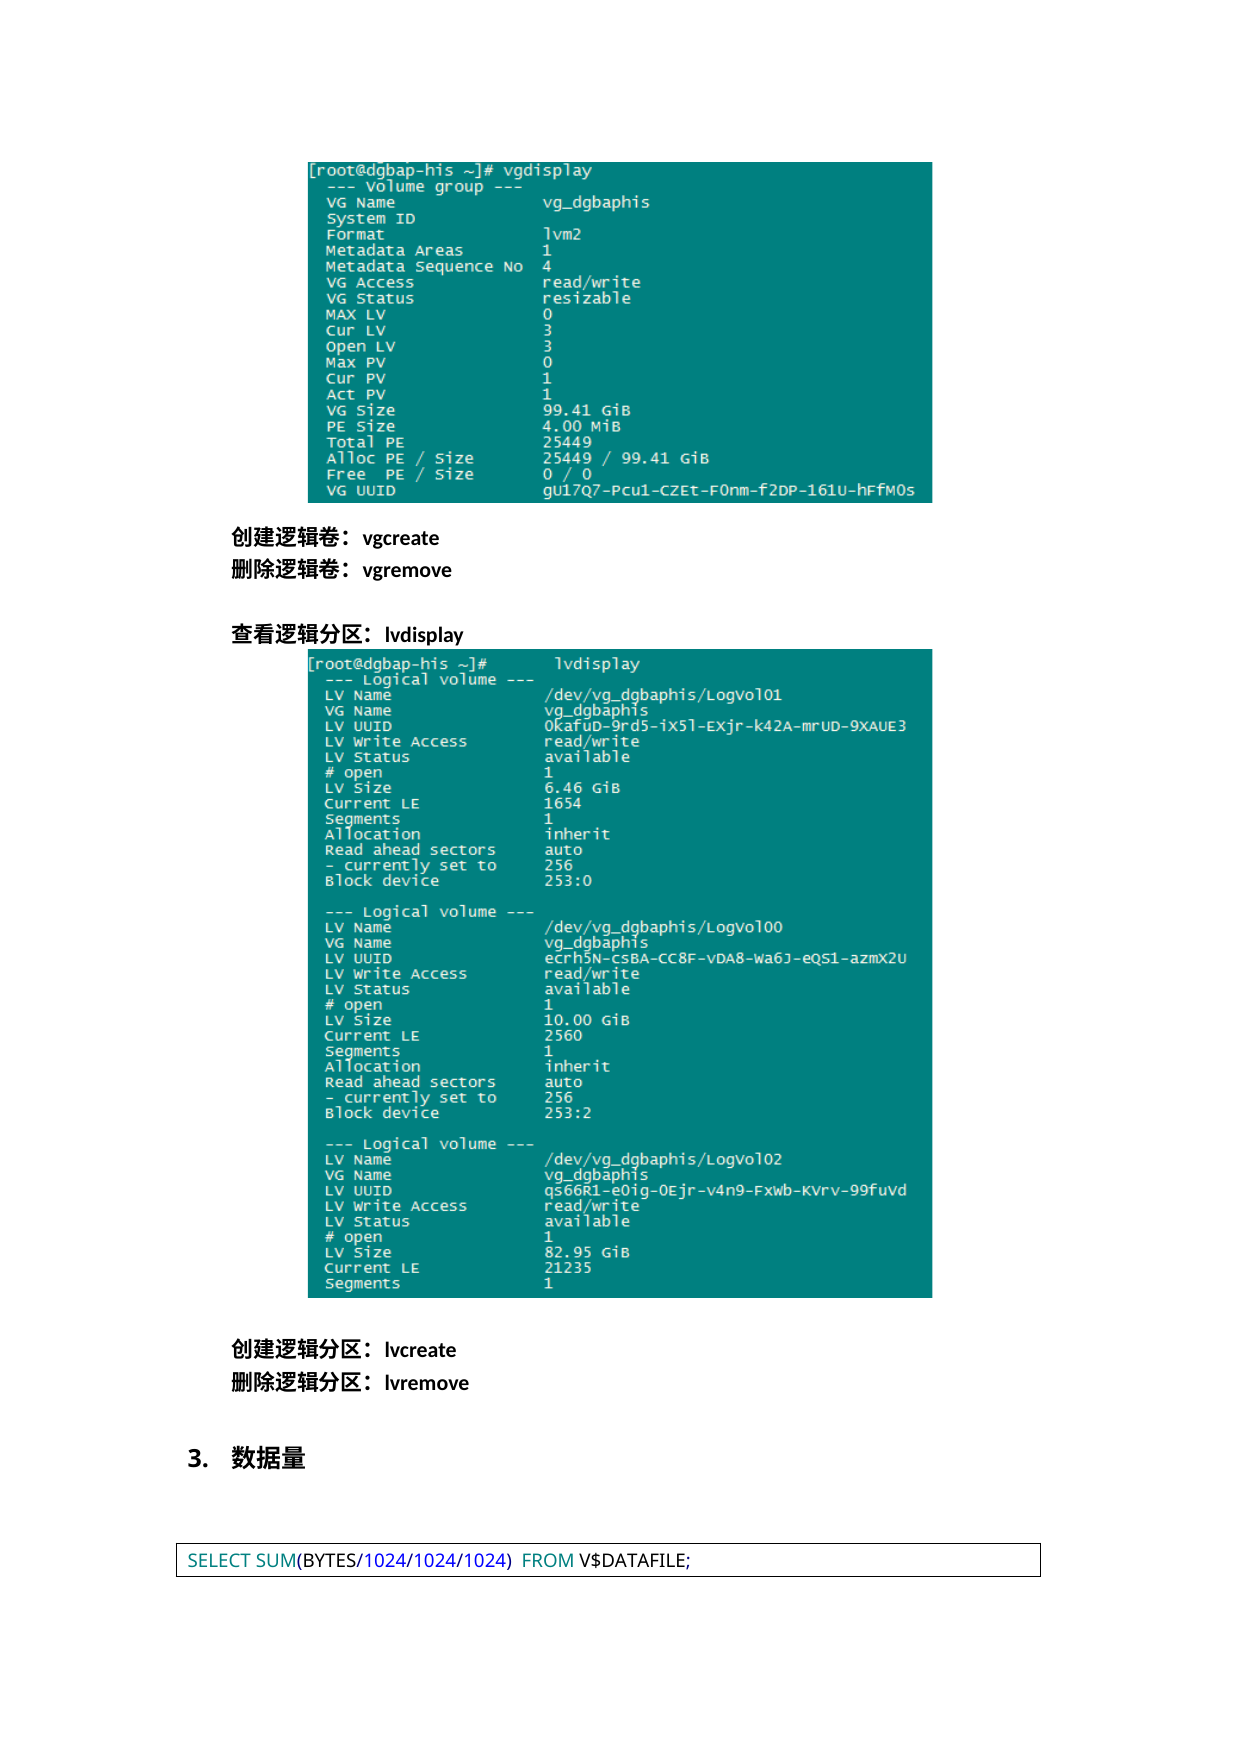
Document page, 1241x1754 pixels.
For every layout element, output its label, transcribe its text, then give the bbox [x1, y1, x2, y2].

table_header SELECT SUM(BYTES/1024/1024/1024) FROM V$DATAFILE; [177, 1544, 1040, 1576]
text 创建逻辑分区：lvcreate [187, 1332, 1053, 1364]
text 创建逻辑卷：vgcreate [187, 519, 1053, 552]
subtitle 数据量 [187, 1424, 1053, 1489]
picture [307, 162, 933, 503]
text 删除逻辑分区：lvremove [187, 1364, 1053, 1397]
picture [307, 649, 933, 1298]
text 删除逻辑卷：vgremove [187, 552, 1053, 584]
text 查看逻辑分区：lvdisplay [187, 617, 1053, 649]
